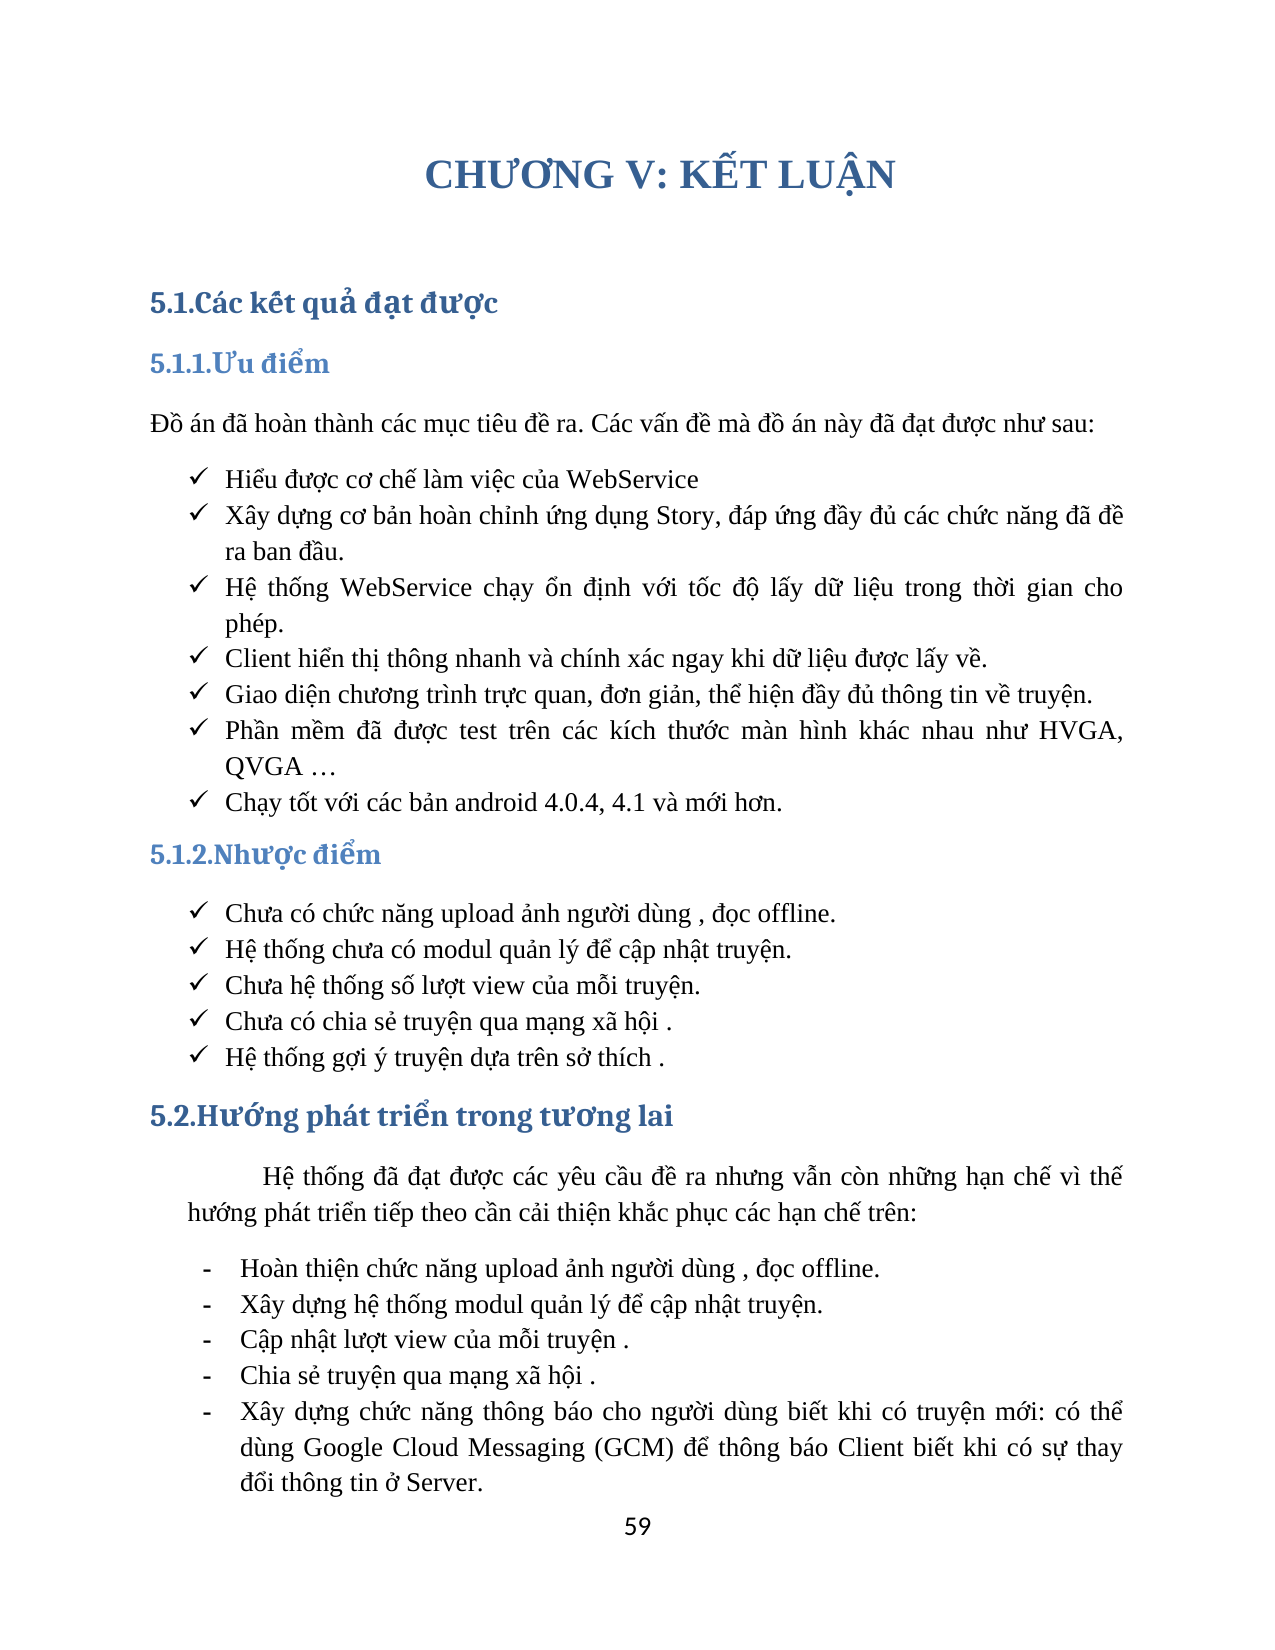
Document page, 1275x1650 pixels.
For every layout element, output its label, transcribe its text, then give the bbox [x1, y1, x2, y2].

subtitle CHƯƠNG V: KẾT LUẬN [195, 150, 1125, 198]
list Chưa có chia sẻ truyện qua mạng xã hội . [187, 1005, 1125, 1036]
list Hoàn thiện chức năng upload ảnh người dùng , đọc offline. [202, 1252, 1125, 1283]
text Đồ án đã hoàn thành các mục tiêu đề ra. Các vấn đề mà đồ án này đã đạt được như sau: [150, 407, 1125, 438]
list Chưa hệ thống số lượt view của mỗi truyện. [187, 969, 1125, 1000]
subtitle 5.1.1.Ưu điểm [150, 347, 1125, 381]
list Chưa có chức năng upload ảnh người dùng , đọc offline. [187, 897, 1125, 928]
text Hệ thống đã đạt được các yêu cầu đề ra nhưng vẫn còn những hạn chế vì thế hướng phát triển tiếp theo cần cải thiện khắc phục các hạn chế trên: [187, 1160, 1125, 1227]
list Hệ thống WebService chạy ổn định với tốc độ lấy dữ liệu trong thời gian cho phép. [187, 571, 1125, 638]
list Xây dựng chức năng thông báo cho người dùng biết khi có truyện mới: có thể dùng Google Cloud Messaging (GCM) để thông báo Client biết khi có sự thay đổi thông tin ở Server. [202, 1395, 1125, 1498]
list Hệ thống gợi ý truyện dựa trên sở thích . [187, 1041, 1125, 1072]
list Chia sẻ truyện qua mạng xã hội . [202, 1359, 1125, 1391]
list Xây dựng cơ bản hoàn chỉnh ứng dụng Story, đáp ứng đầy đủ các chức năng đã đề ra ban đầu. [187, 499, 1125, 566]
subtitle 5.1.Các kết quả đạt được [150, 285, 1125, 321]
list Hiểu được cơ chế làm việc của WebService [187, 463, 1125, 494]
list Hệ thống chưa có modul quản lý để cập nhật truyện. [187, 933, 1125, 964]
list Client hiển thị thông nhanh và chính xác ngay khi dữ liệu được lấy về. [187, 642, 1125, 674]
list Chạy tốt với các bản android 4.0.4, 4.1 và mới hơn. [187, 786, 1125, 817]
list Cập nhật lượt view của mỗi truyện . [202, 1324, 1125, 1355]
list Phần mềm đã được test trên các kích thước màn hình khác nhau như HVGA, QVGA … [187, 714, 1125, 781]
list Xây dựng hệ thống modul quản lý để cập nhật truyện. [202, 1288, 1125, 1319]
subtitle 5.1.2.Nhược điểm [150, 838, 1125, 871]
list Giao diện chương trình trực quan, đơn giản, thể hiện đầy đủ thông tin về truyện. [187, 678, 1125, 709]
subtitle 5.2.Hướng phát triển trong tương lai [150, 1098, 1125, 1134]
